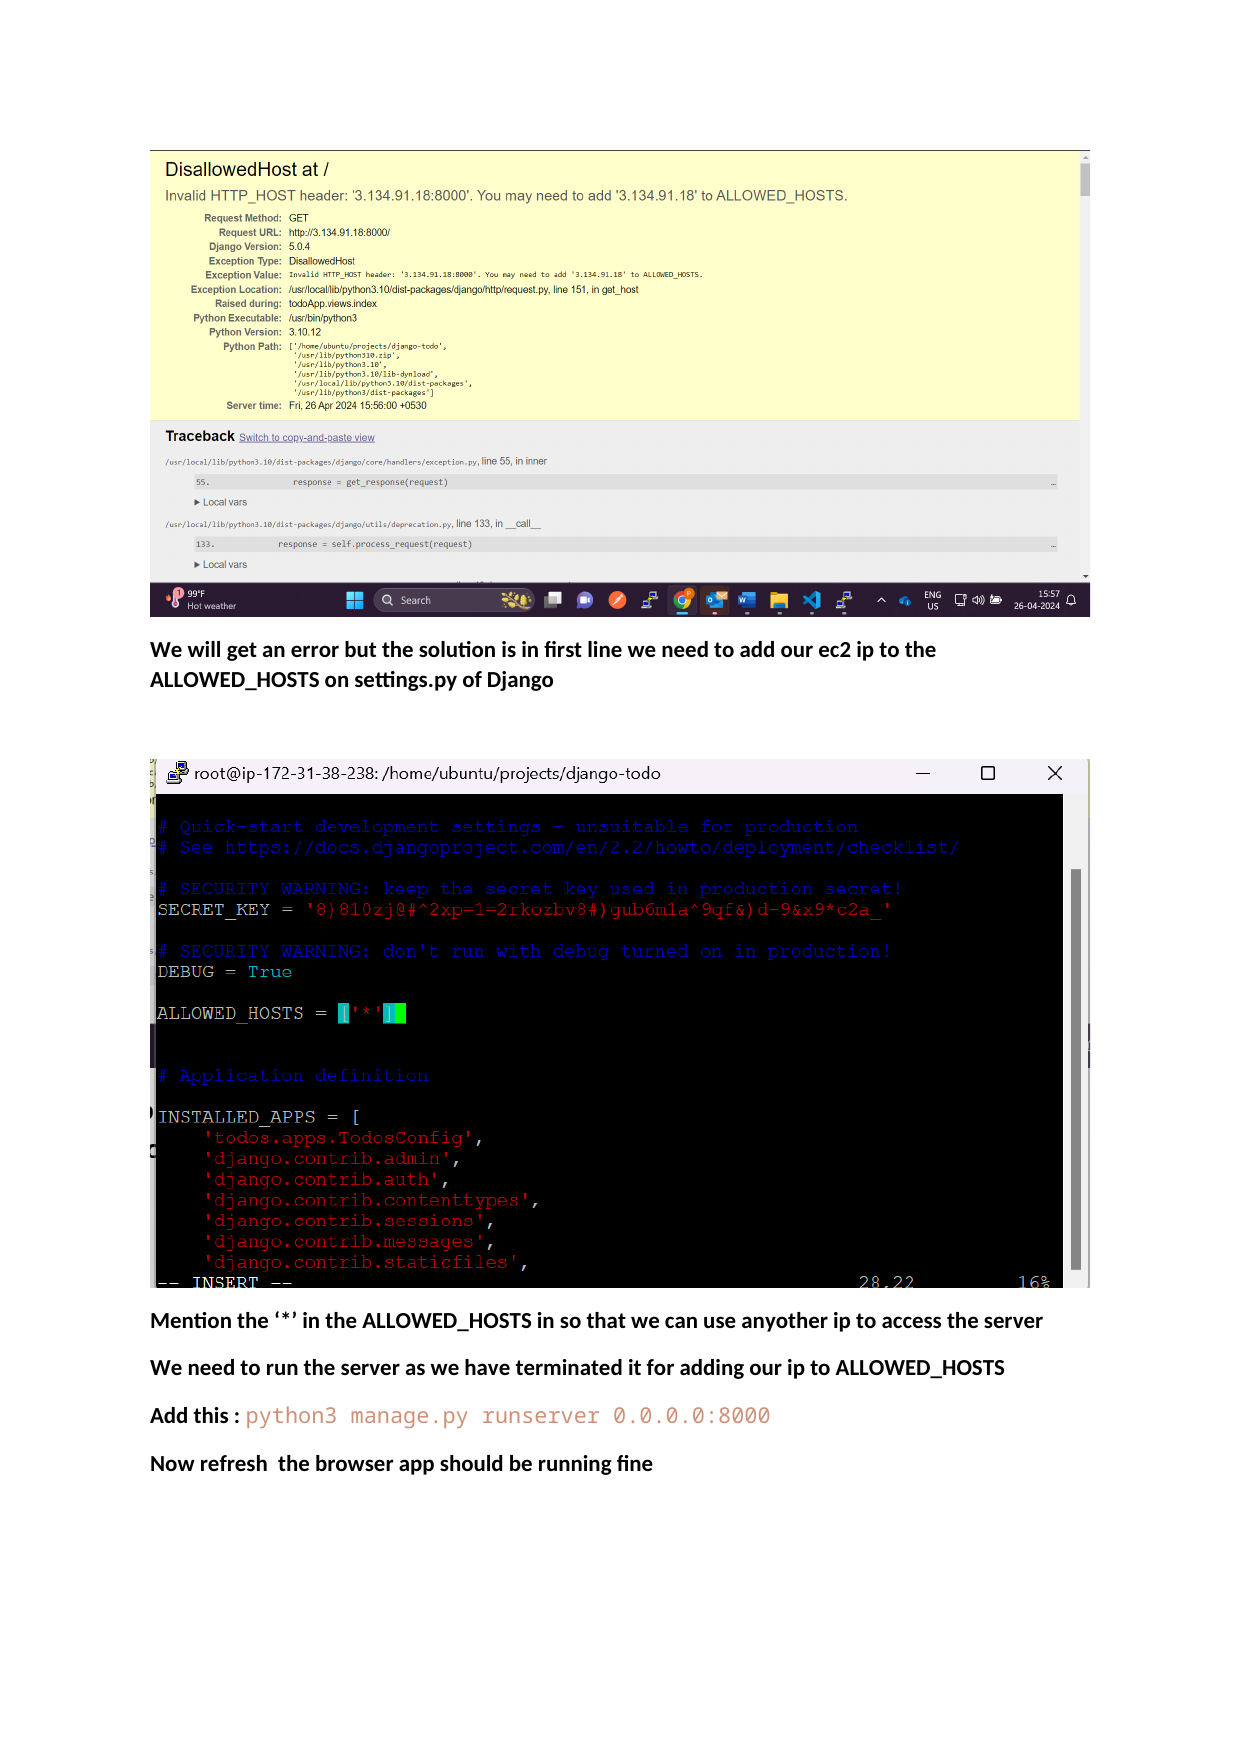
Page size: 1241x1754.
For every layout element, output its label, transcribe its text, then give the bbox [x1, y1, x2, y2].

text Mention the ‘*’ in the ALLOWED_HOSTS in so that we can use anyother ip to access the server [150, 1307, 1090, 1334]
picture [150, 759, 1091, 1288]
text Now refresh the browser app should be running fine [150, 1449, 1090, 1477]
picture [150, 150, 1091, 617]
text We will get an error but the solution is in first line we need to add our ec2 ip to the ALLOWED_HOSTS on settings.py of Django [150, 635, 1090, 693]
text We need to run the server as we have terminated it for adding our ip to ALLOWED_HOSTS [150, 1353, 1090, 1381]
text Add this : python3 manage.py runserver 0.0.0.0:8000 [150, 1400, 1090, 1430]
